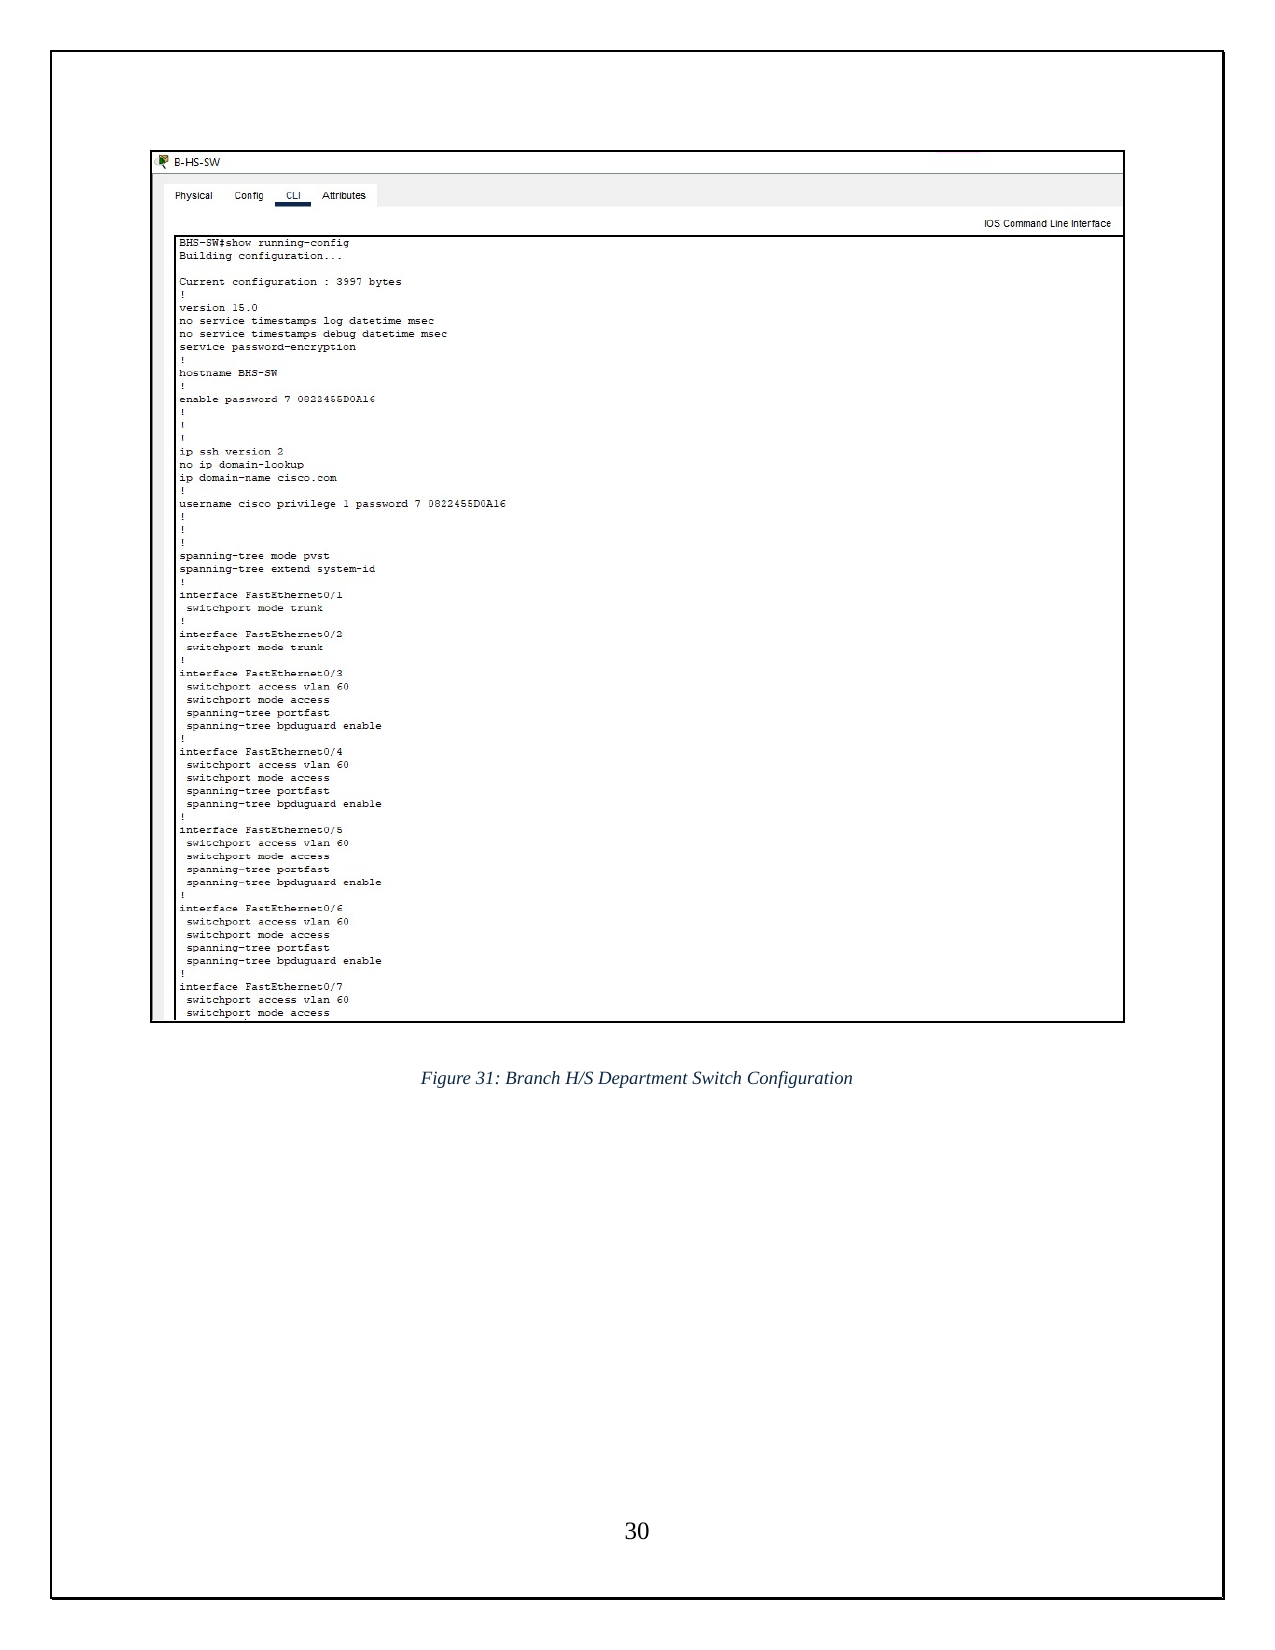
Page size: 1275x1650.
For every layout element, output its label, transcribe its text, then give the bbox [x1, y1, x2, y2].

text Figure 31: Branch H/S Department Switch Configuration [150, 1067, 1123, 1088]
picture [152, 152, 1123, 1020]
